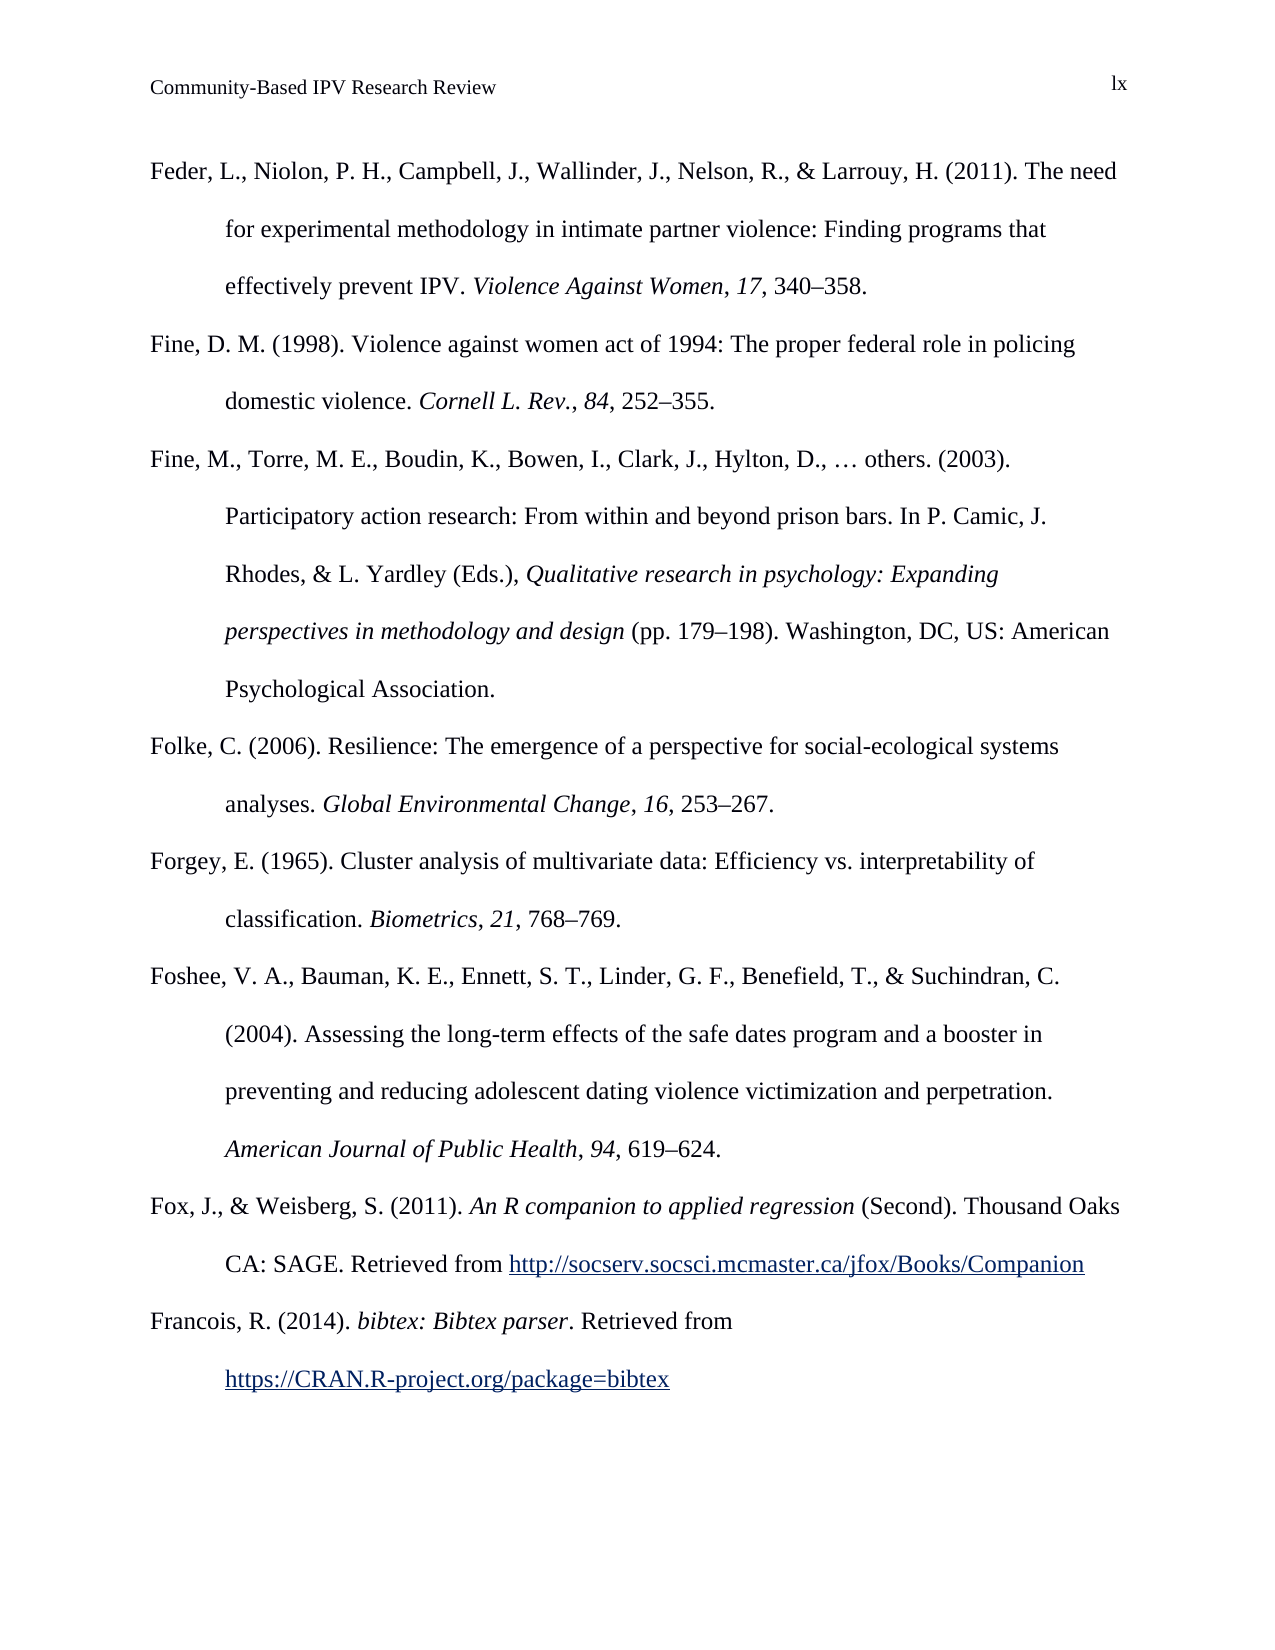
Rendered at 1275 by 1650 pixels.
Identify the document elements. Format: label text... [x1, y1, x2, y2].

text Feder, L., Niolon, P. H., Campbell, J., Wallinder, J., Nelson, R., & Larrouy, H. (2011). The need for experimental methodology in intimate partner violence: Finding programs that effectively prevent IPV. Violence Against Women, 17, 340–358. [150, 156, 1125, 300]
text Fine, M., Torre, M. E., Boudin, K., Bowen, I., Clark, J., Hylton, D., … others. (2003). Participatory action research: From within and beyond prison bars. In P. Camic, J. Rhodes, & L. Yardley (Eds.), Qualitative research in psychology: Expanding perspectives in methodology and design (pp. 179–198). Washington, DC, US: American Psychological Association. [150, 444, 1125, 703]
text Fine, D. M. (1998). Violence against women act of 1994: The proper federal role in policing domestic violence. Cornell L. Rev., 84, 252–355. [150, 329, 1125, 415]
text Foshee, V. A., Bauman, K. E., Ennett, S. T., Linder, G. F., Benefield, T., & Suchindran, C. (2004). Assessing the long-term effects of the safe dates program and a booster in preventing and reducing adolescent dating violence victimization and perpetration. American Journal of Public Health, 94, 619–624. [150, 961, 1125, 1163]
text Forgey, E. (1965). Cluster analysis of multivariate data: Efficiency vs. interpretability of classification. Biometrics, 21, 768–769. [150, 846, 1125, 933]
text Francois, R. (2014). bibtex: Bibtex parser. Retrieved from https://CRAN.R-project.org/package=bibtex [150, 1306, 1125, 1393]
text Fox, J., & Weisberg, S. (2011). An R companion to applied regression (Second). Thousand Oaks CA: SAGE. Retrieved from http://socserv.socsci.mcmaster.ca/jfox/Books/Companion [150, 1191, 1125, 1278]
text Folke, C. (2006). Resilience: The emergence of a perspective for social-ecological systems analyses. Global Environmental Change, 16, 253–267. [150, 731, 1125, 818]
